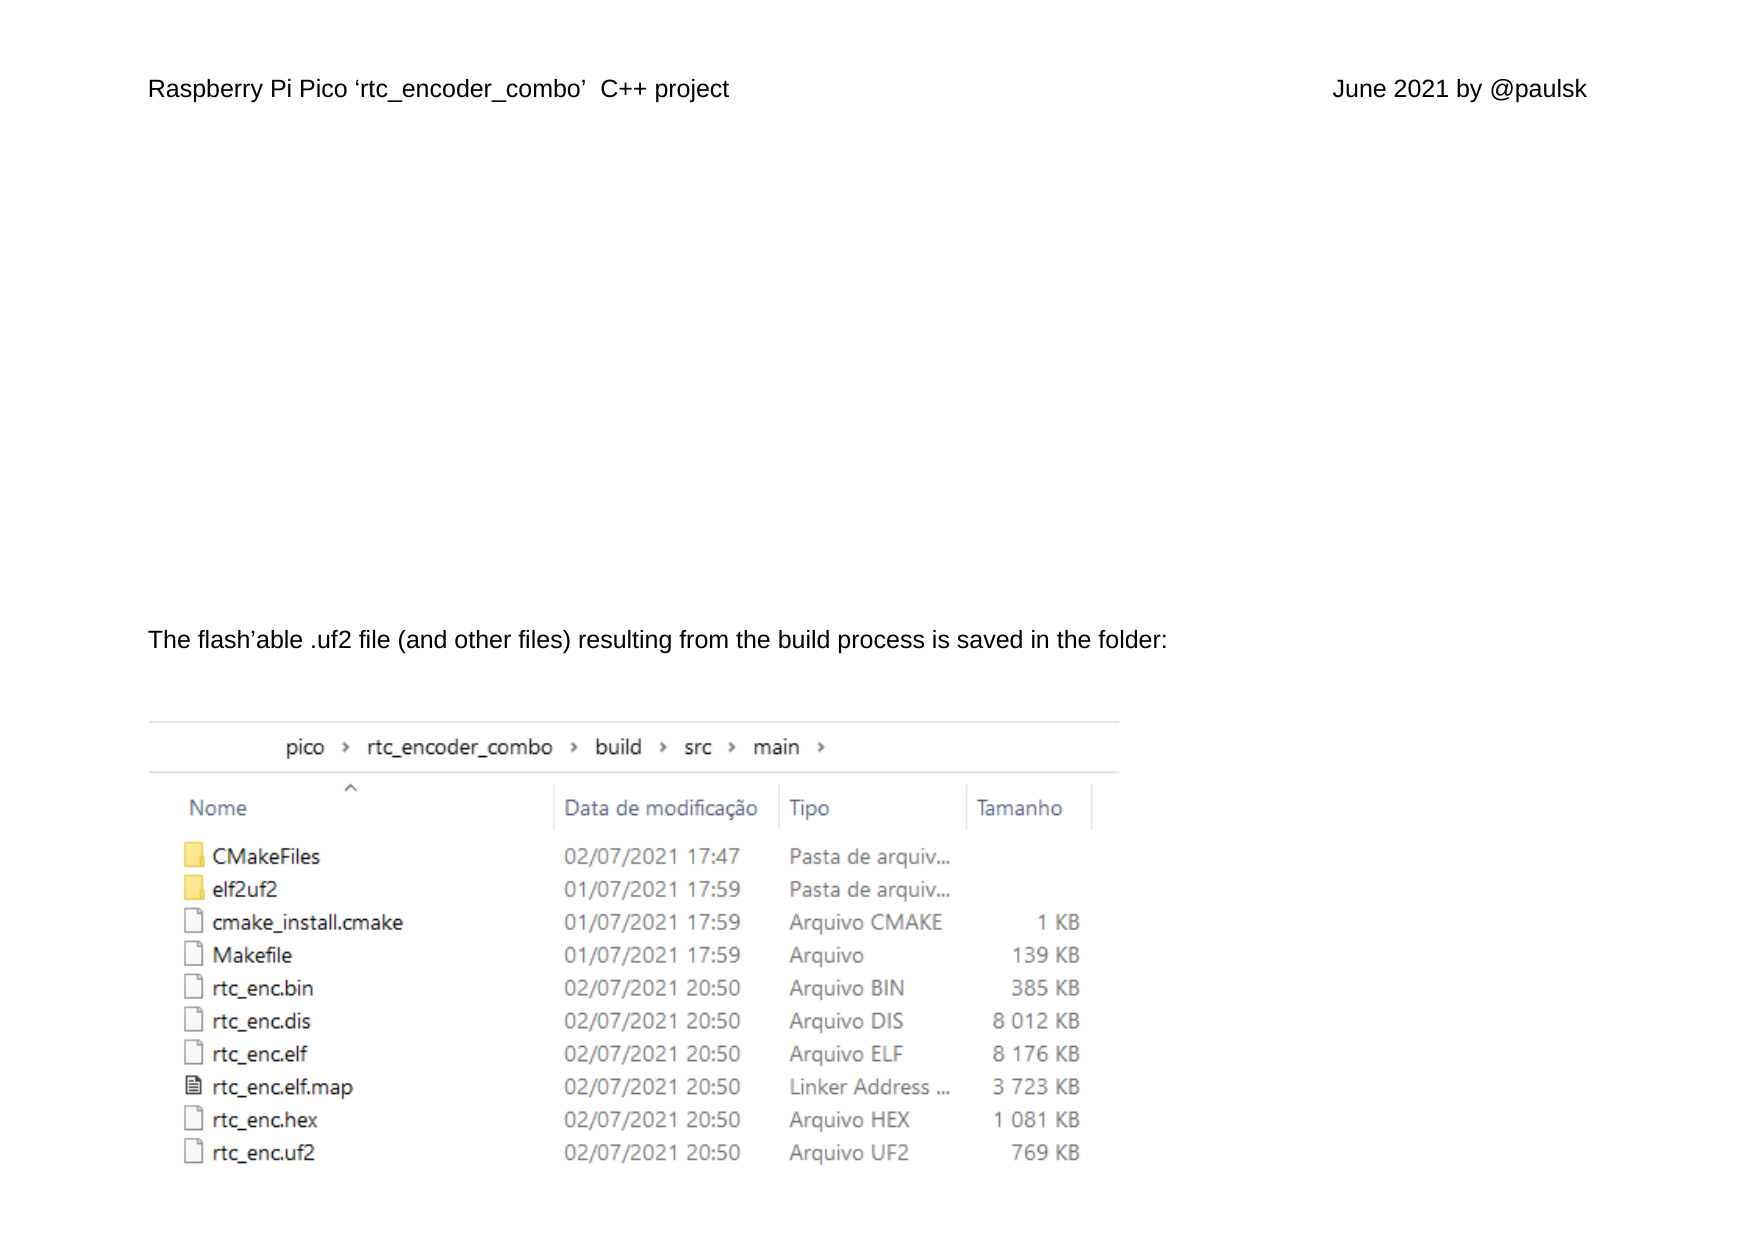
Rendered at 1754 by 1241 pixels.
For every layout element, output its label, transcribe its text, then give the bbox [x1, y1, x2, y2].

picture [147, 720, 1119, 1183]
text The flash’able .uf2 file (and other files) resulting from the build process is saved in the folder: [148, 625, 1606, 653]
